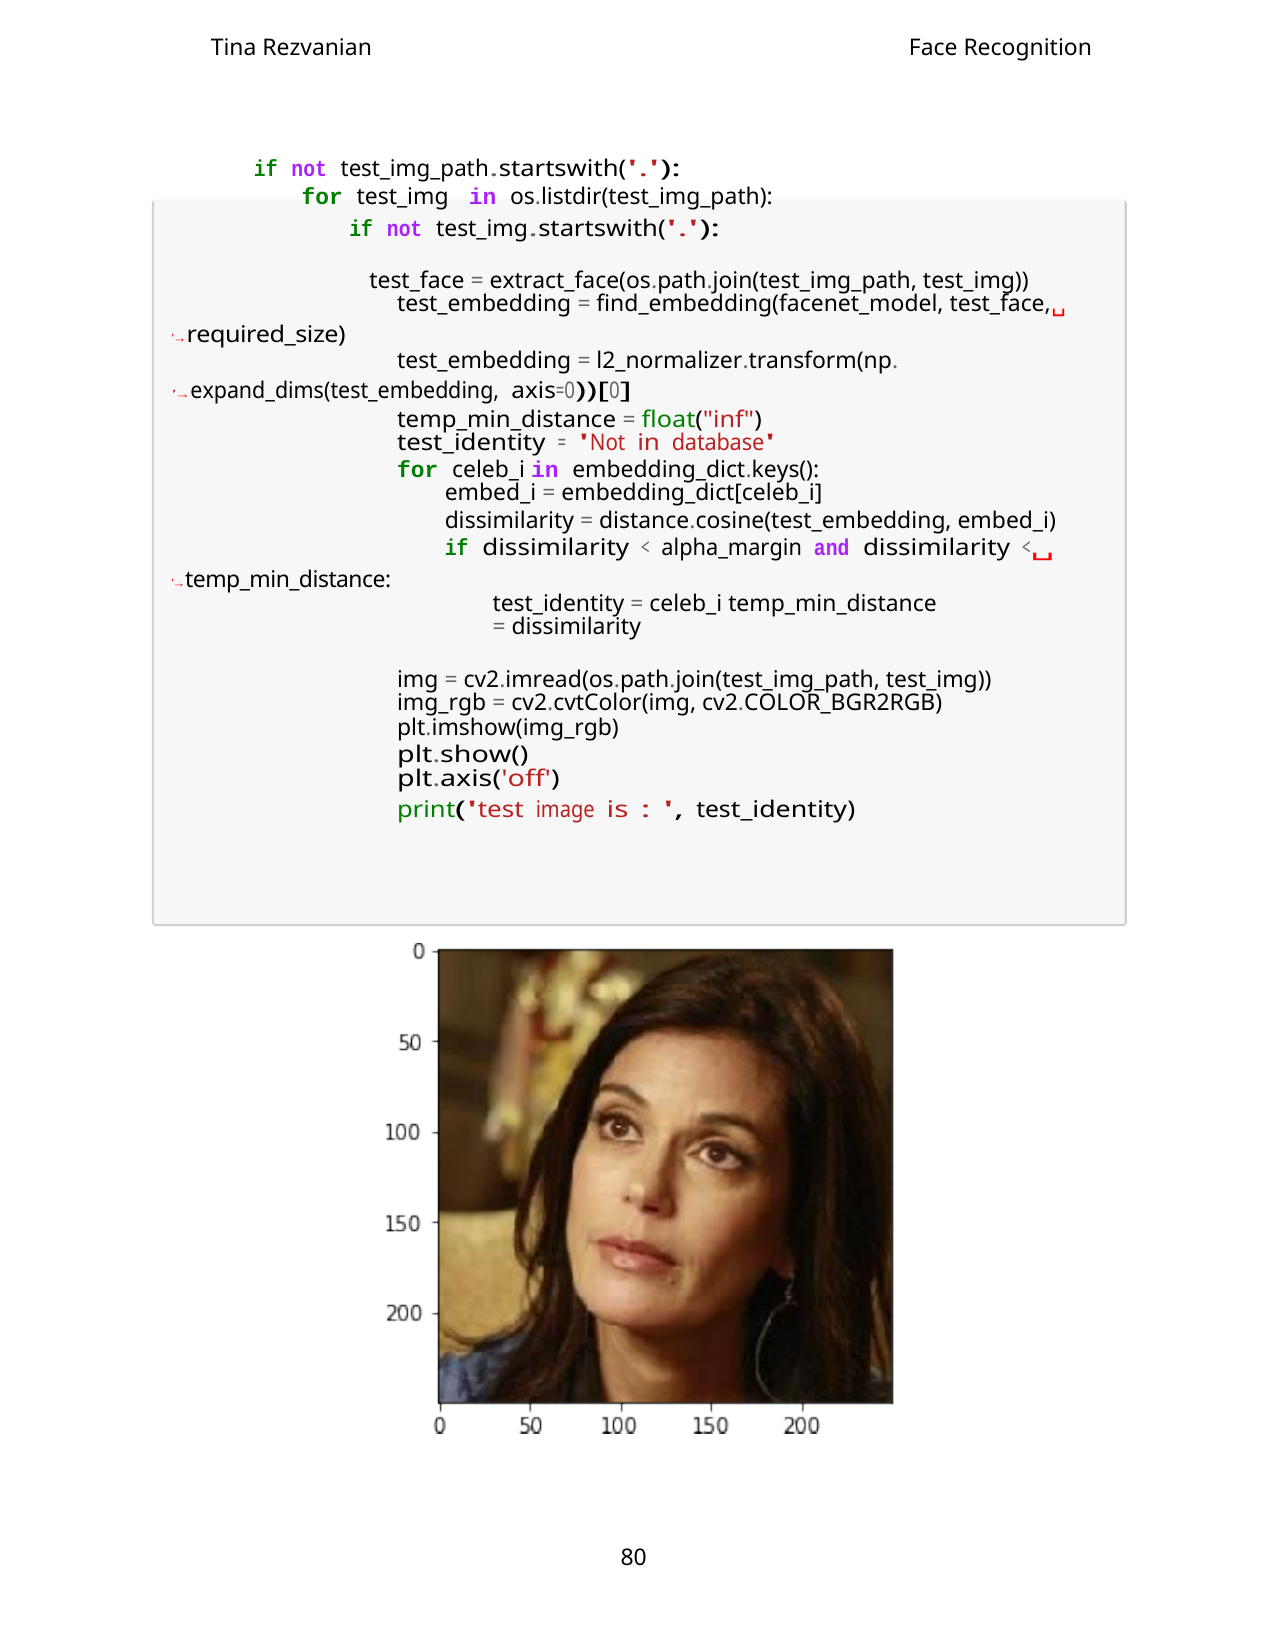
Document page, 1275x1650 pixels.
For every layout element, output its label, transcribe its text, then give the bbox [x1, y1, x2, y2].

text plt.show() plt.axis('off') [397, 743, 689, 793]
text '→required_size) [170, 318, 355, 349]
text test_embedding = l2_normalizer.transform(np. [397, 344, 1275, 374]
text for celeb_i in embedding_dict.keys(): embed_i = embedding_dict[celeb_i] [397, 458, 857, 508]
text '→expand_dims(test_embedding, axis=0))[0] [170, 374, 1275, 405]
picture [386, 943, 894, 1434]
text test_identity = celeb_i temp_min_distance = dissimilarity [492, 591, 951, 641]
text dissimilarity = distance.cosine(test_embedding, embed_i) [444, 508, 1275, 534]
text print('test image is : ', test_identity) [397, 793, 1275, 823]
text temp_min_distance = float("inf") test_identity = 'Not in database' [397, 407, 785, 457]
text if dissimilarity < alpha_margin and dissimilarity <␣ [444, 534, 1275, 561]
text for test_img in os.listdir(test_img_path): [301, 182, 1275, 211]
text img = cv2.imread(os.path.join(test_img_path, test_img)) img_rgb = cv2.cvtColor(img, cv2.COLOR_BGR2RGB) plt.imshow(img_rgb) [397, 668, 1069, 743]
text if not test_img.startswith('.'): [349, 211, 1275, 242]
text '→temp_min_distance: [170, 561, 402, 594]
text if not test_img_path.startswith('.'): [254, 151, 1275, 182]
text test_face = extract_face(os.path.join(test_img_path, test_img)) test_embedding = find_embedding(facenet_model, test_face,␣ [369, 268, 1093, 318]
